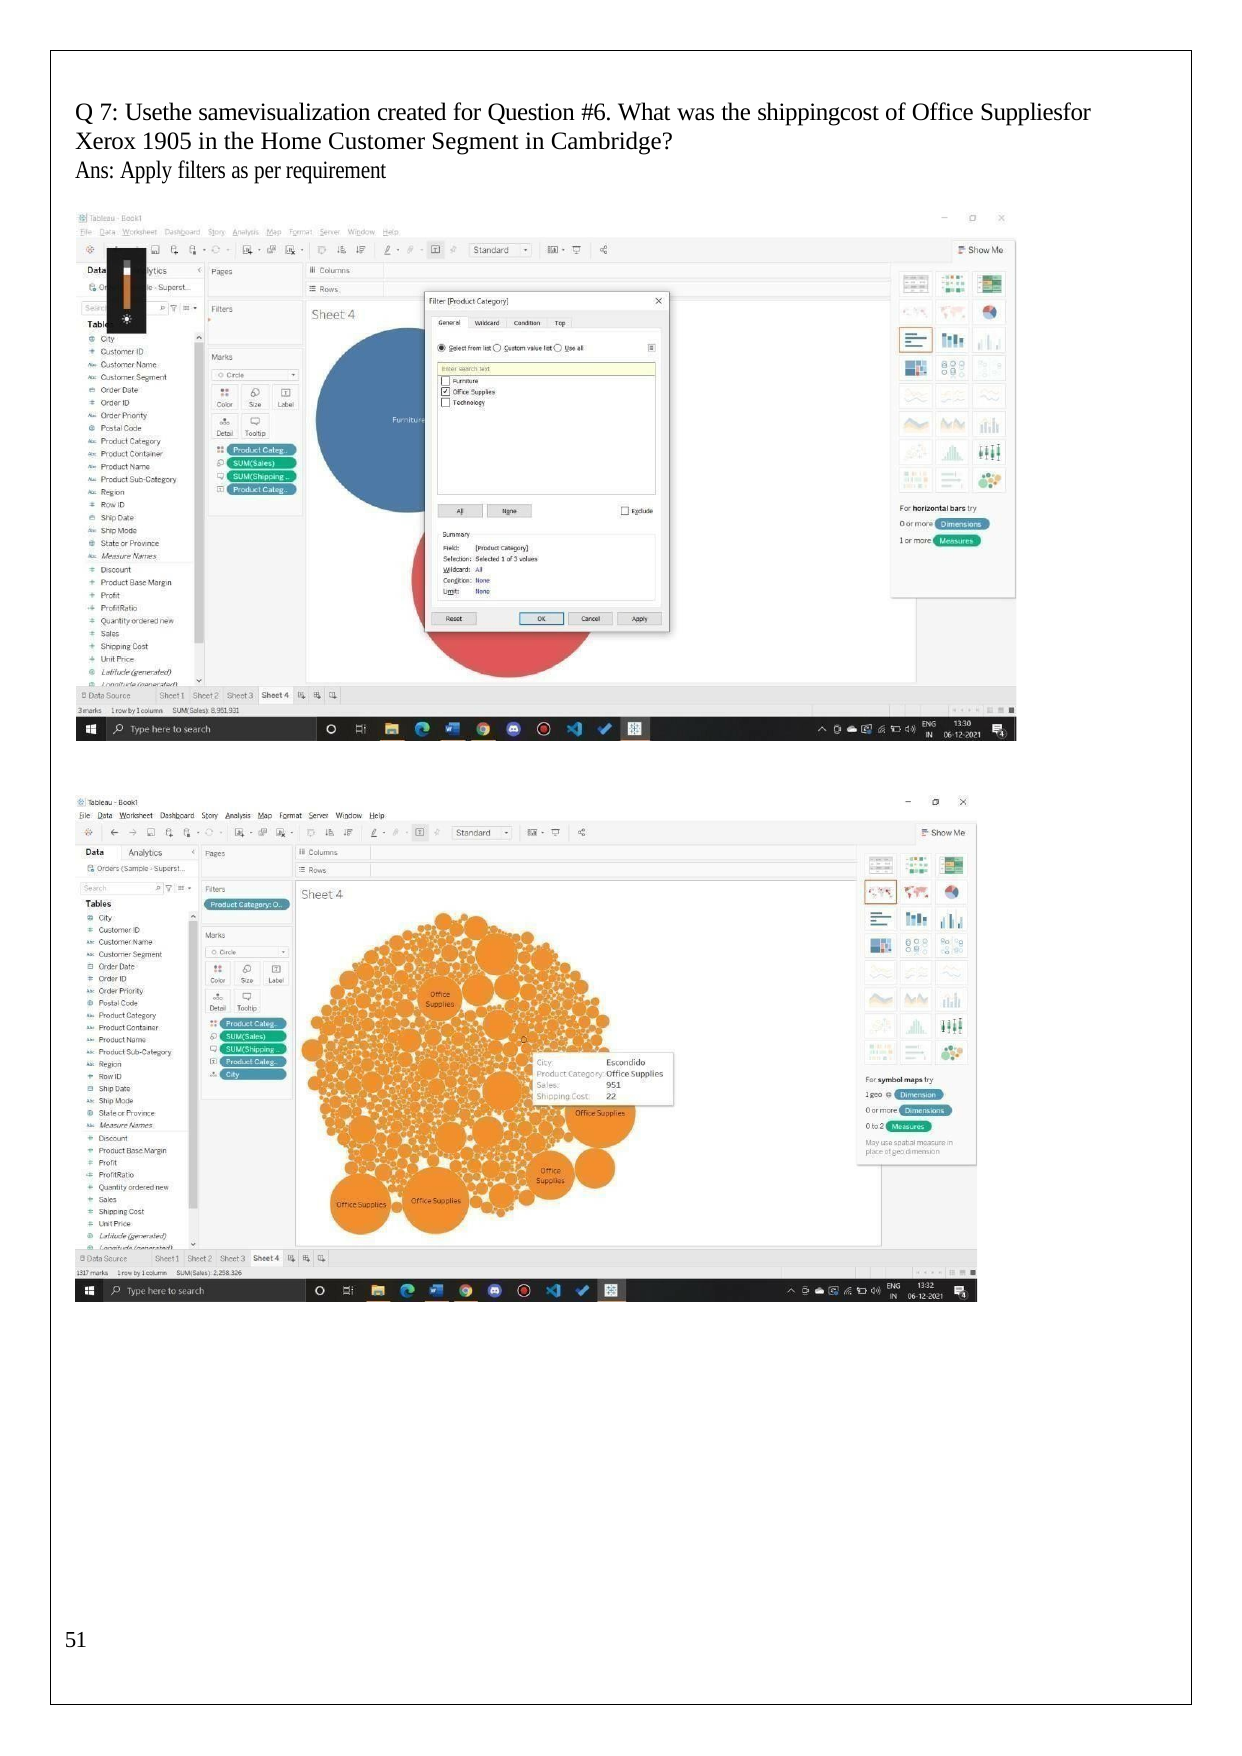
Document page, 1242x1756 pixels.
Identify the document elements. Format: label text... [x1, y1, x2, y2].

picture [76, 212, 1017, 741]
text Q 7: Usethe samevisualization created for Question #6. What was the shippingcost of Office Suppliesfor Xerox 1905 in the Home Customer Segment in Cambridge? [75, 97, 1157, 155]
picture [75, 795, 978, 1302]
text Ans: Apply filters as per requirement [75, 155, 1179, 183]
